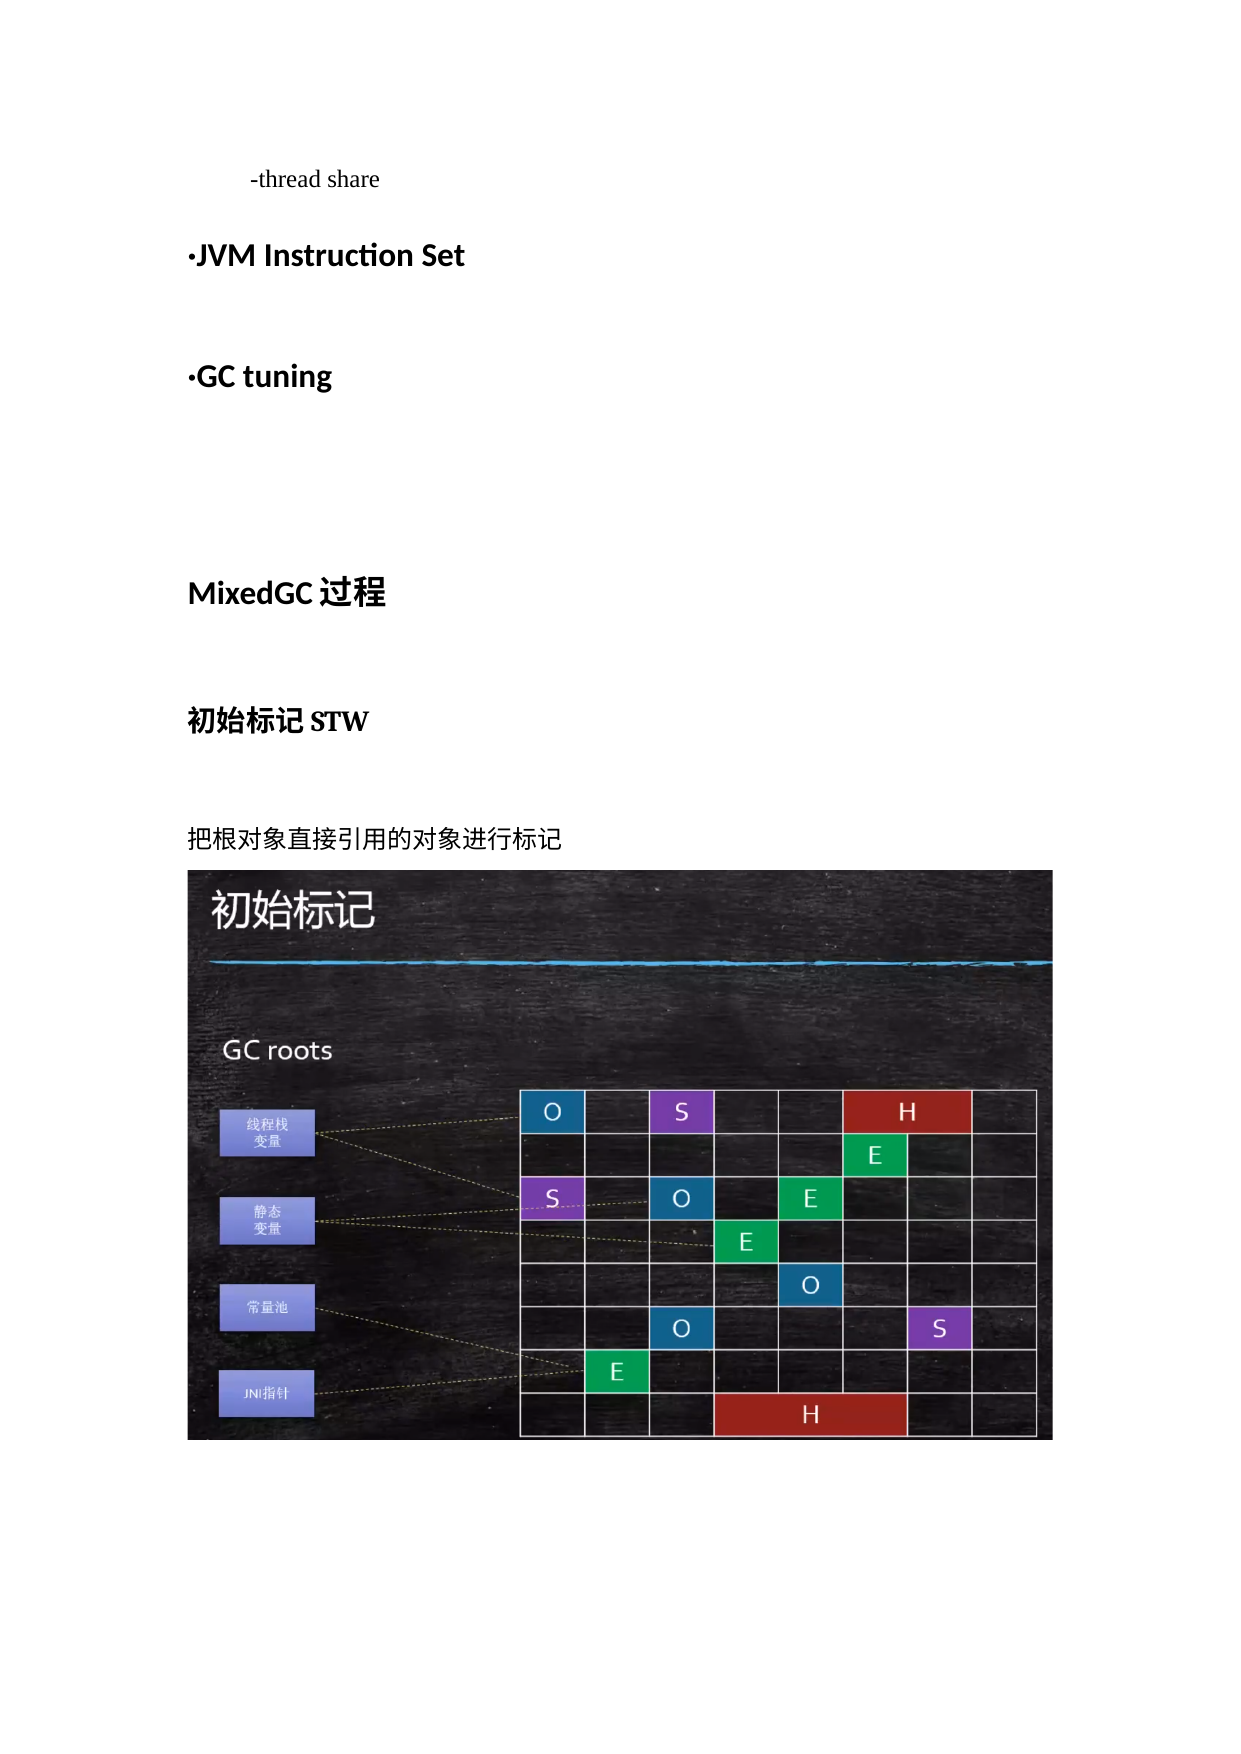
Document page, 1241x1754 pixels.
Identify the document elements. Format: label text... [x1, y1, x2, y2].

picture [187, 870, 1053, 1440]
text 把根对象直接引用的对象进行标记 [187, 805, 1053, 870]
subtitle 初始标记 STW [187, 686, 1053, 751]
subtitle ·JVM Instruction Set [187, 222, 1053, 287]
subtitle ·GC tuning [187, 343, 1053, 408]
text -thread share [187, 162, 1053, 194]
subtitle MixedGC过程 [187, 557, 1053, 622]
